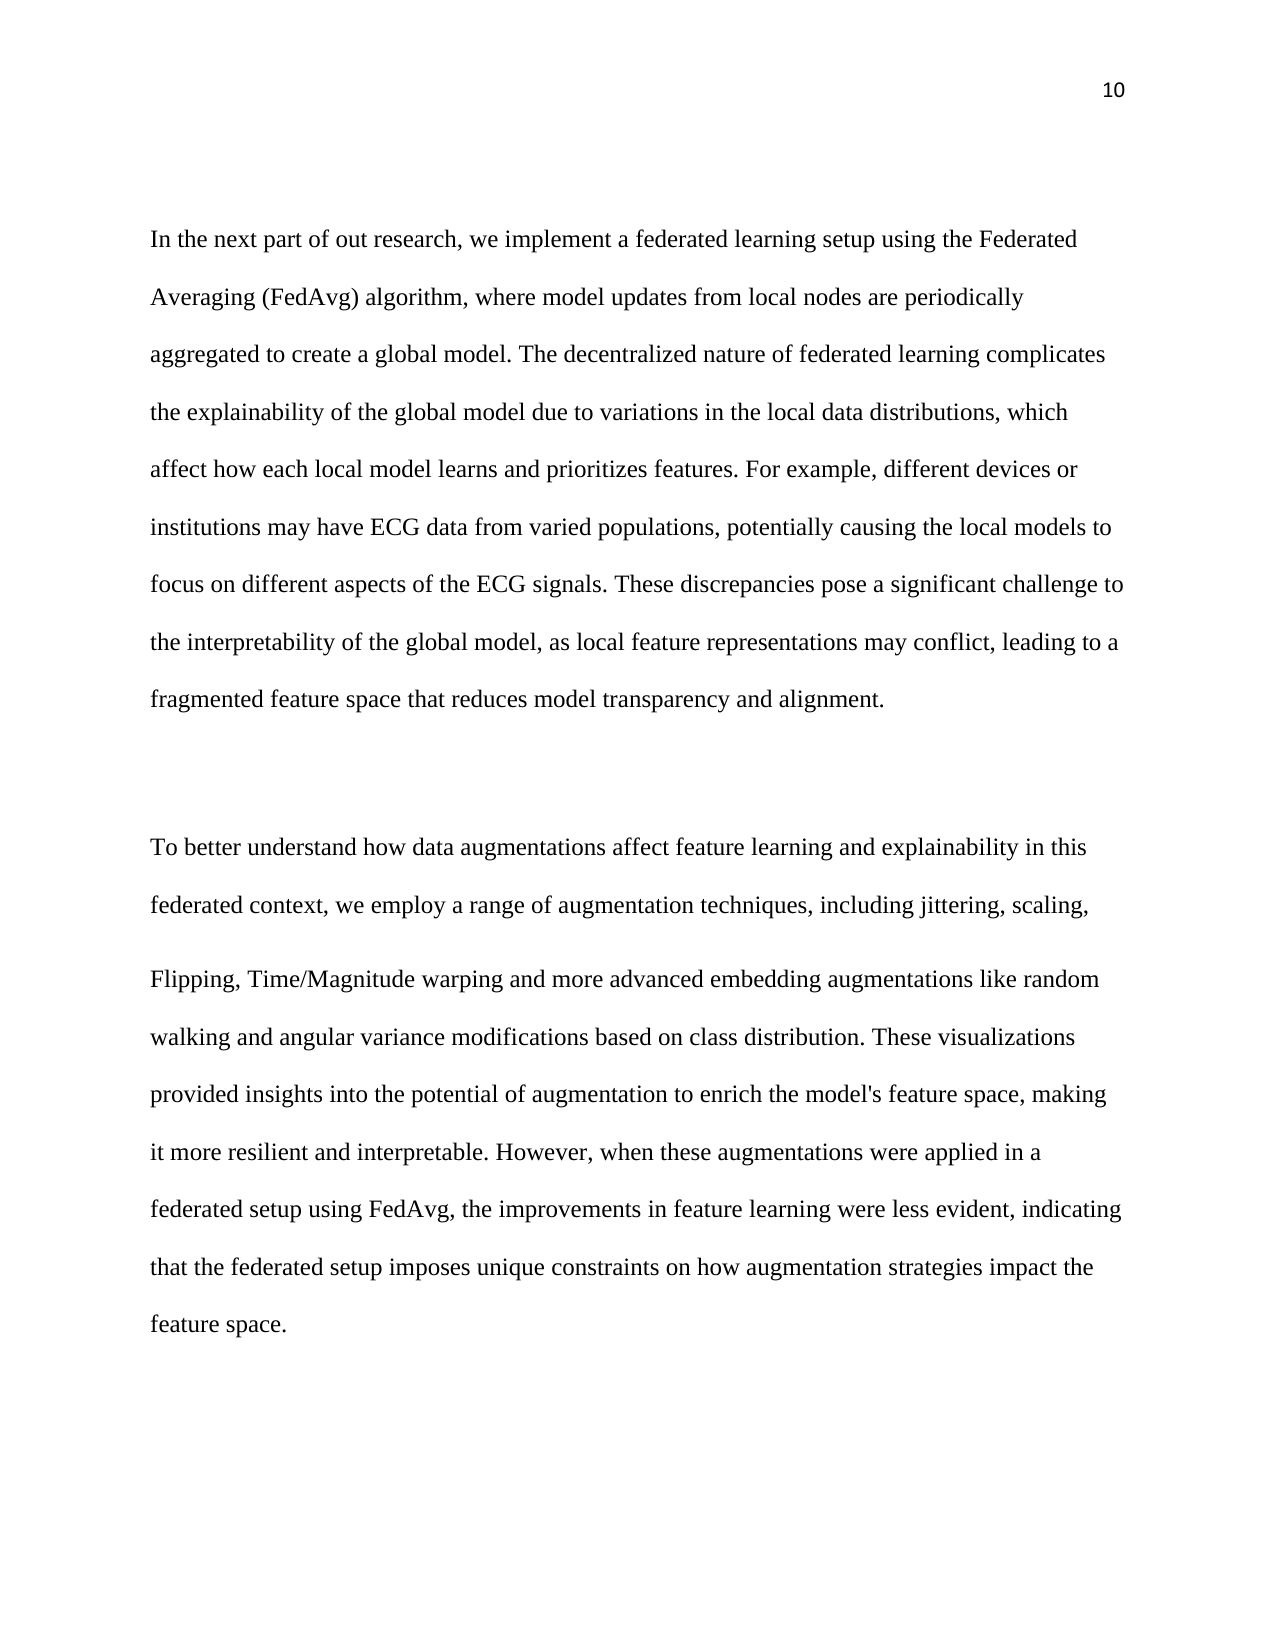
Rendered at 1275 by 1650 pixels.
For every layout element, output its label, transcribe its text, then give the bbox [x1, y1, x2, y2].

text To better understand how data augmentations affect feature learning and explainability in this federated context, we employ a range of augmentation techniques, including jittering, scaling, [150, 832, 1125, 919]
text In the next part of out research, we implement a federated learning setup using the Federated Averaging (FedAvg) algorithm, where model updates from local nodes are periodically aggregated to create a global model. The decentralized nature of federated learning complicates the explainability of the global model due to variations in the local data distributions, which affect how each local model learns and prioritizes features. For example, different devices or institutions may have ECG data from varied populations, potentially causing the local models to focus on different aspects of the ECG signals. These discrepancies pose a significant challenge to the interpretability of the global model, as local feature representations may conflict, leading to a fragmented feature space that reduces model transparency and alignment. [150, 224, 1125, 713]
text Flipping, Time/Magnitude warping and more advanced embedding augmentations like random walking and angular variance modifications based on class distribution. These visualizations provided insights into the potential of augmentation to enrich the model's feature space, making it more resilient and interpretable. However, when these augmentations were applied in a federated setup using FedAvg, the improvements in feature learning were less evident, indicating that the federated setup imposes unique constraints on how augmentation strategies impact the feature space. [150, 964, 1125, 1338]
